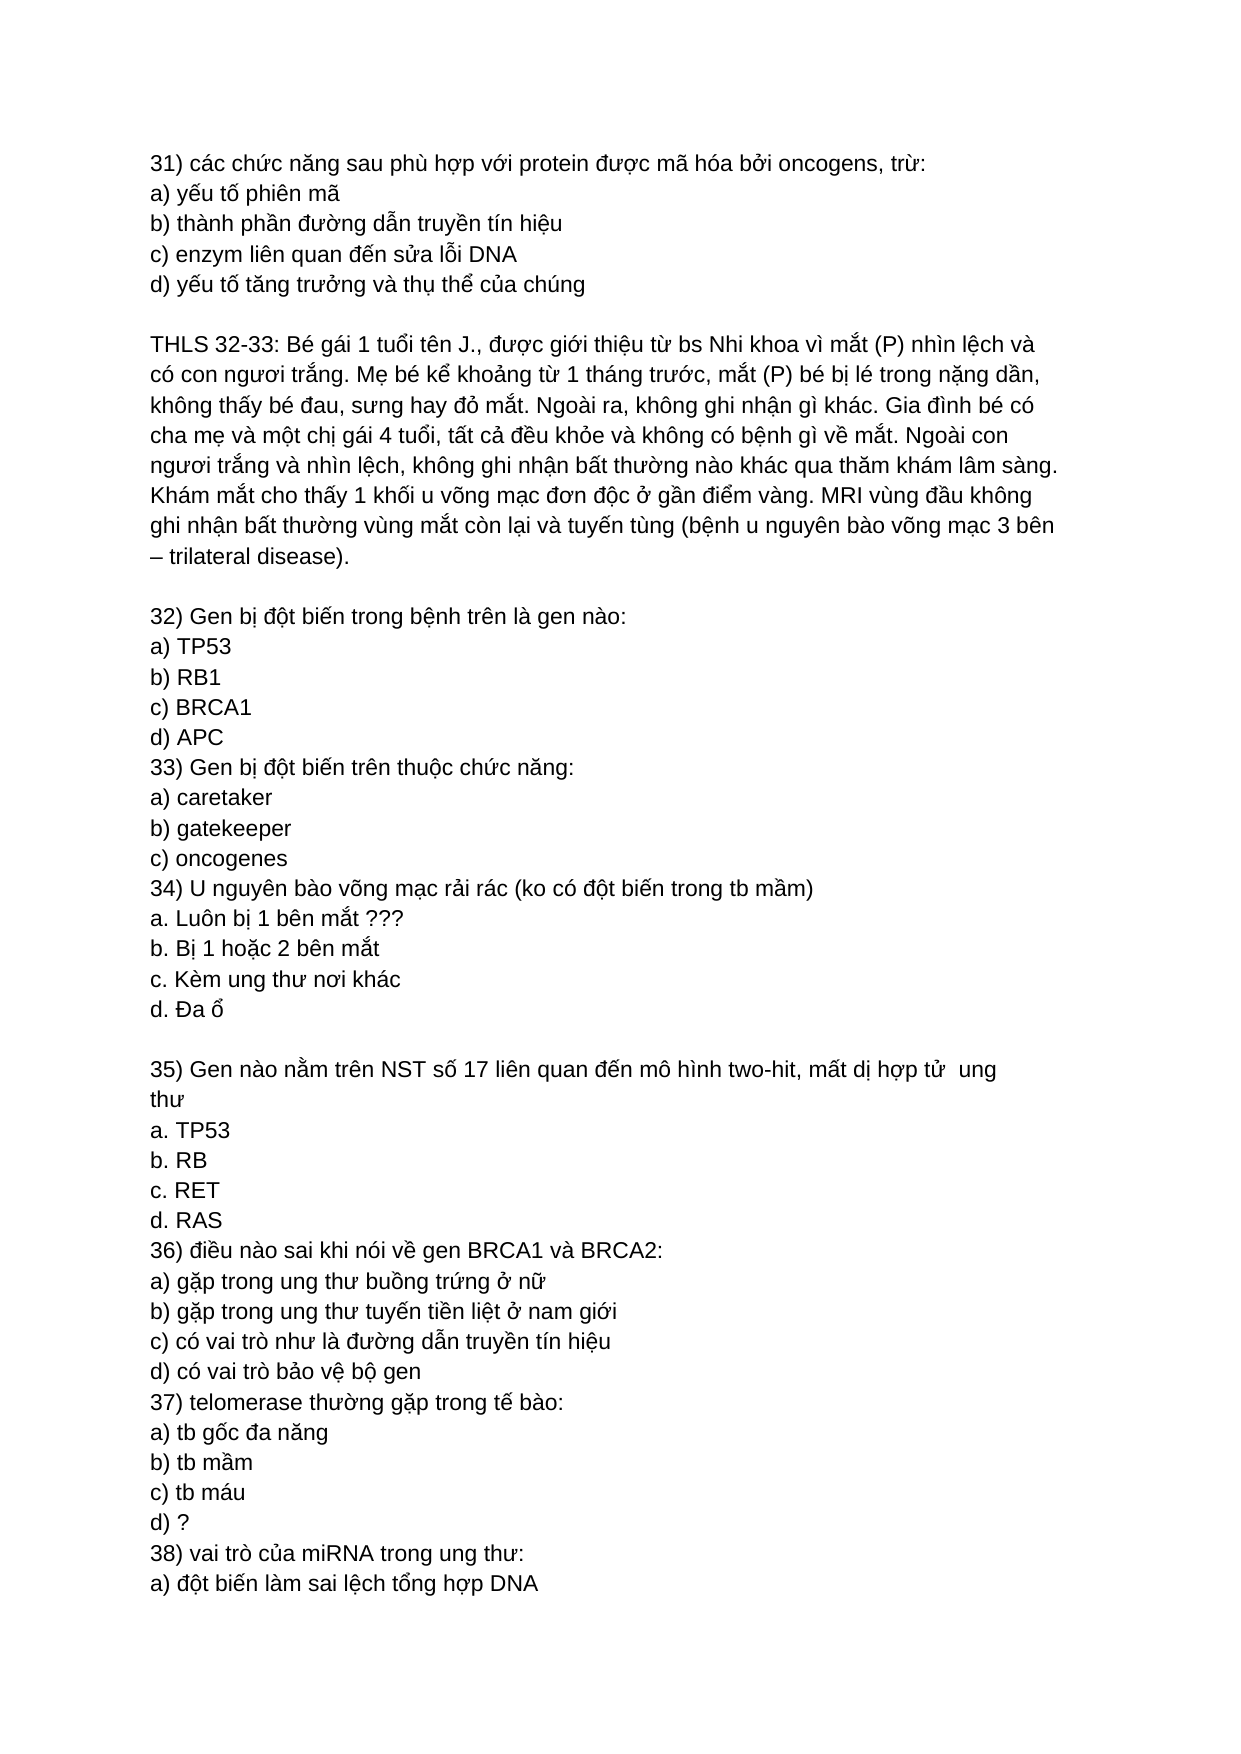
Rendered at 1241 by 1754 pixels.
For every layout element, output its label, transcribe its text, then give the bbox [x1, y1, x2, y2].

text thư [150, 1086, 1090, 1113]
text 38) vai trò của miRNA trong ung thư: [150, 1539, 1090, 1566]
text a. TP53 [150, 1117, 1090, 1143]
text b) gặp trong ung thư tuyến tiền liệt ở nam giới [150, 1298, 1090, 1324]
text không thấy bé đau, sưng hay đỏ mắt. Ngoài ra, không ghi nhận gì khác. Gia đình bé có [150, 392, 1090, 418]
text a) tb gốc đa năng [150, 1419, 1090, 1445]
text THLS 32-33: Bé gái 1 tuổi tên J., được giới thiệu từ bs Nhi khoa vì mắt (P) nhìn lệch và [150, 331, 1090, 358]
text c) tb máu [150, 1479, 1090, 1506]
text b. RB [150, 1147, 1090, 1173]
text c. Kèm ung thư nơi khác [150, 966, 1090, 992]
text d) yếu tố tăng trưởng và thụ thể của chúng [150, 271, 1090, 297]
text 36) điều nào sai khi nói về gen BRCA1 và BRCA2: [150, 1237, 1090, 1264]
text b) thành phần đường dẫn truyền tín hiệu [150, 210, 1090, 237]
text 31) các chức năng sau phù hợp với protein được mã hóa bởi oncogens, trừ: [150, 150, 1090, 176]
text d) APC [150, 724, 1090, 750]
text d) có vai trò bảo vệ bộ gen [150, 1358, 1090, 1385]
text d. Đa ổ [150, 996, 1090, 1022]
text c) có vai trò như là đường dẫn truyền tín hiệu [150, 1328, 1090, 1354]
text 33) Gen bị đột biến trên thuộc chức năng: [150, 754, 1090, 781]
text có con ngươi trắng. Mẹ bé kể khoảng từ 1 tháng trước, mắt (P) bé bị lé trong nặng dần, [150, 361, 1090, 388]
text b) tb mầm [150, 1449, 1090, 1475]
text c) oncogenes [150, 845, 1090, 871]
text a) caretaker [150, 784, 1090, 811]
text d) ? [150, 1509, 1090, 1536]
text a) gặp trong ung thư buồng trứng ở nữ [150, 1268, 1090, 1294]
text a) TP53 [150, 633, 1090, 660]
text 37) telomerase thường gặp trong tế bào: [150, 1388, 1090, 1415]
text 35) Gen nào nằm trên NST số 17 liên quan đến mô hình two-hit, mất dị hợp tử ung [150, 1056, 1090, 1083]
text Khám mắt cho thấy 1 khối u võng mạc đơn độc ở gần điểm vàng. MRI vùng đầu không [150, 482, 1090, 509]
text b) RB1 [150, 663, 1090, 690]
text b) gatekeeper [150, 814, 1090, 841]
text a) yếu tố phiên mã [150, 180, 1090, 207]
text ngươi trắng và nhìn lệch, không ghi nhận bất thường nào khác qua thăm khám lâm sàng. [150, 452, 1090, 478]
text c) enzym liên quan đến sửa lỗi DNA [150, 241, 1090, 267]
text ghi nhận bất thường vùng mắt còn lại và tuyến tùng (bệnh u nguyên bào võng mạc 3 bên [150, 512, 1090, 539]
text – trilateral disease). [150, 543, 1090, 569]
text c. RET [150, 1177, 1090, 1203]
text 34) U nguyên bào võng mạc rải rác (ko có đột biến trong tb mầm) [150, 875, 1090, 901]
text c) BRCA1 [150, 694, 1090, 720]
text 32) Gen bị đột biến trong bệnh trên là gen nào: [150, 603, 1090, 629]
text b. Bị 1 hoặc 2 bên mắt [150, 935, 1090, 962]
text a. Luôn bị 1 bên mắt ??? [150, 905, 1090, 932]
text cha mẹ và một chị gái 4 tuổi, tất cả đều khỏe và không có bệnh gì về mắt. Ngoài con [150, 422, 1090, 448]
text d. RAS [150, 1207, 1090, 1234]
text a) đột biến làm sai lệch tổng hợp DNA [150, 1570, 1090, 1596]
